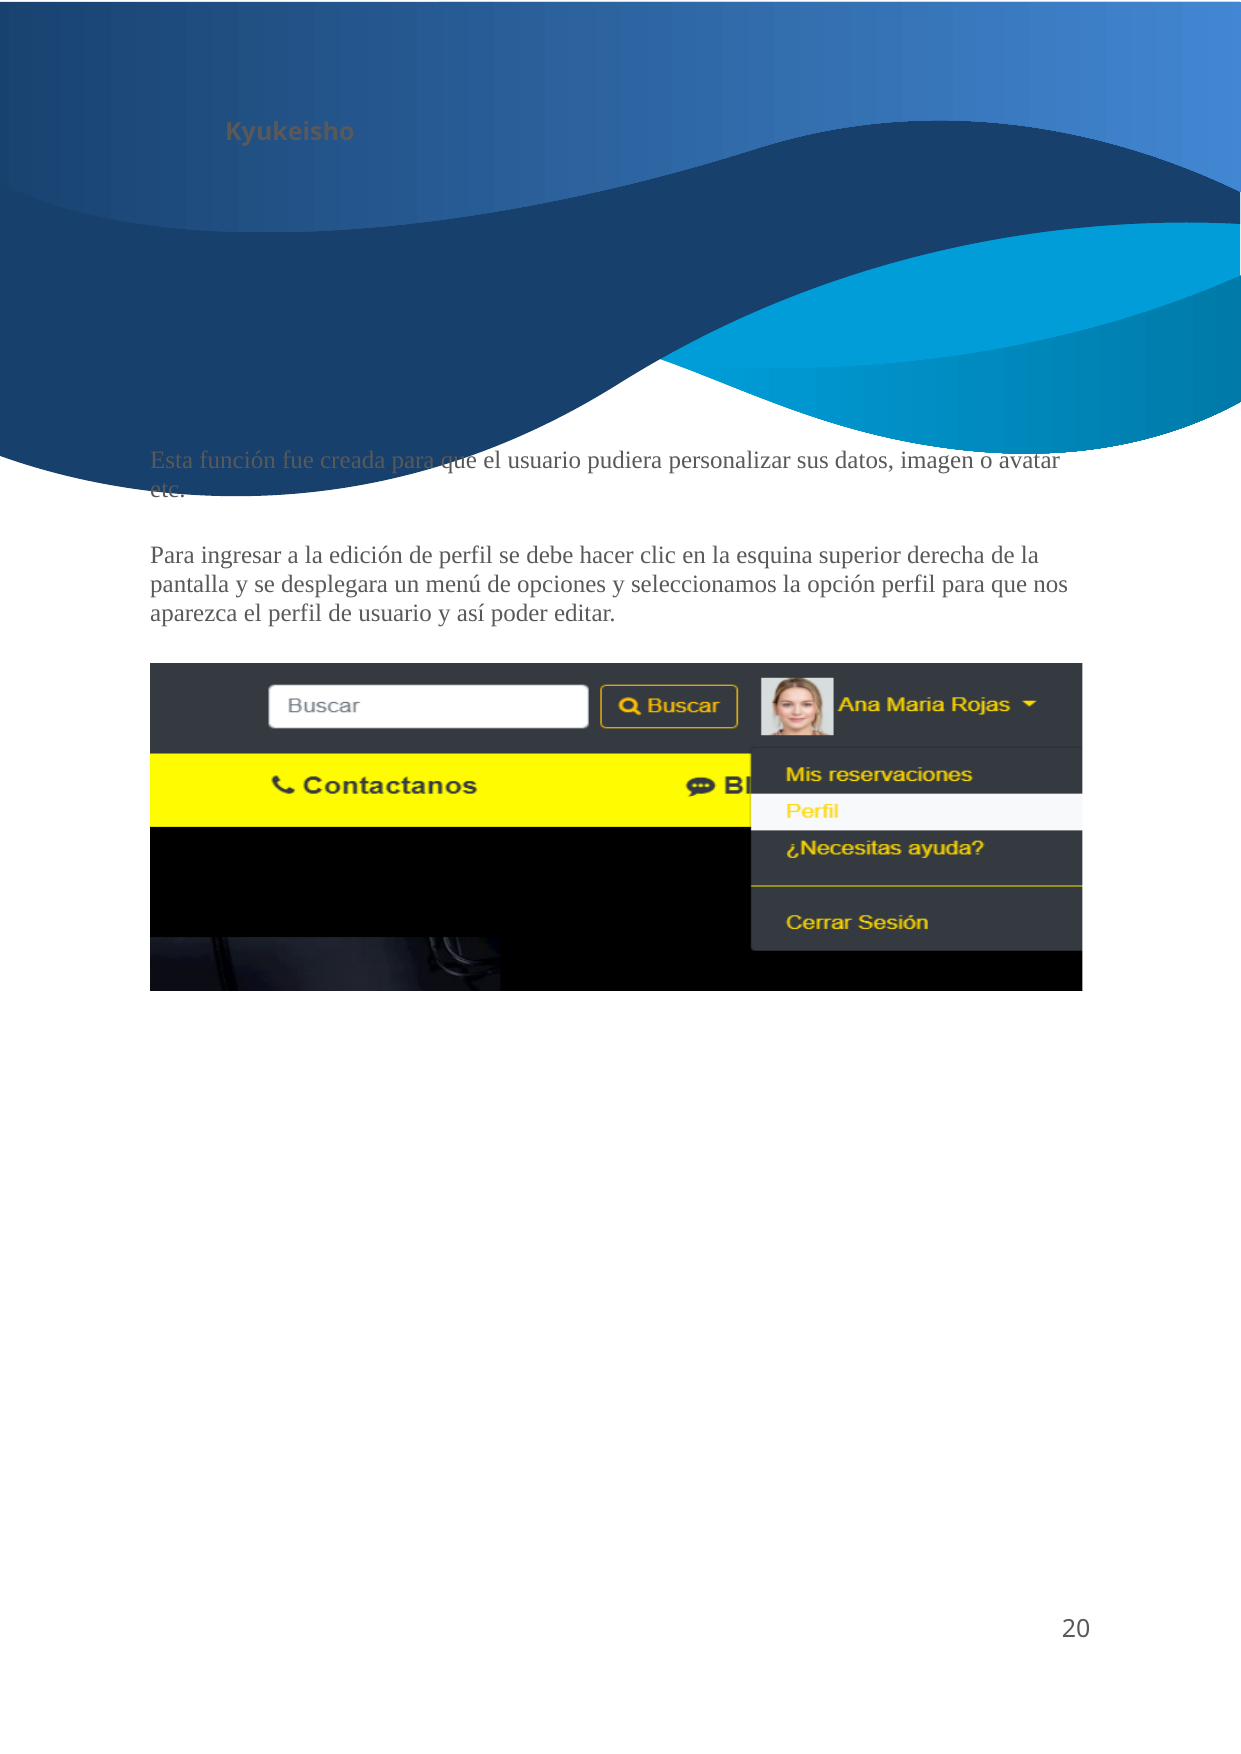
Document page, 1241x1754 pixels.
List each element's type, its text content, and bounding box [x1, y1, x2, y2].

text Esta función fue creada para que el usuario pudiera personalizar sus datos, imagen o avatar etc. [150, 445, 1090, 503]
picture [150, 663, 1083, 991]
text Para ingresar a la edición de perfil se debe hacer clic en la esquina superior derecha de la pantalla y se desplegara un menú de opciones y seleccionamos la opción perfil para que nos aparezca el perfil de usuario y así poder editar. [150, 540, 1090, 626]
